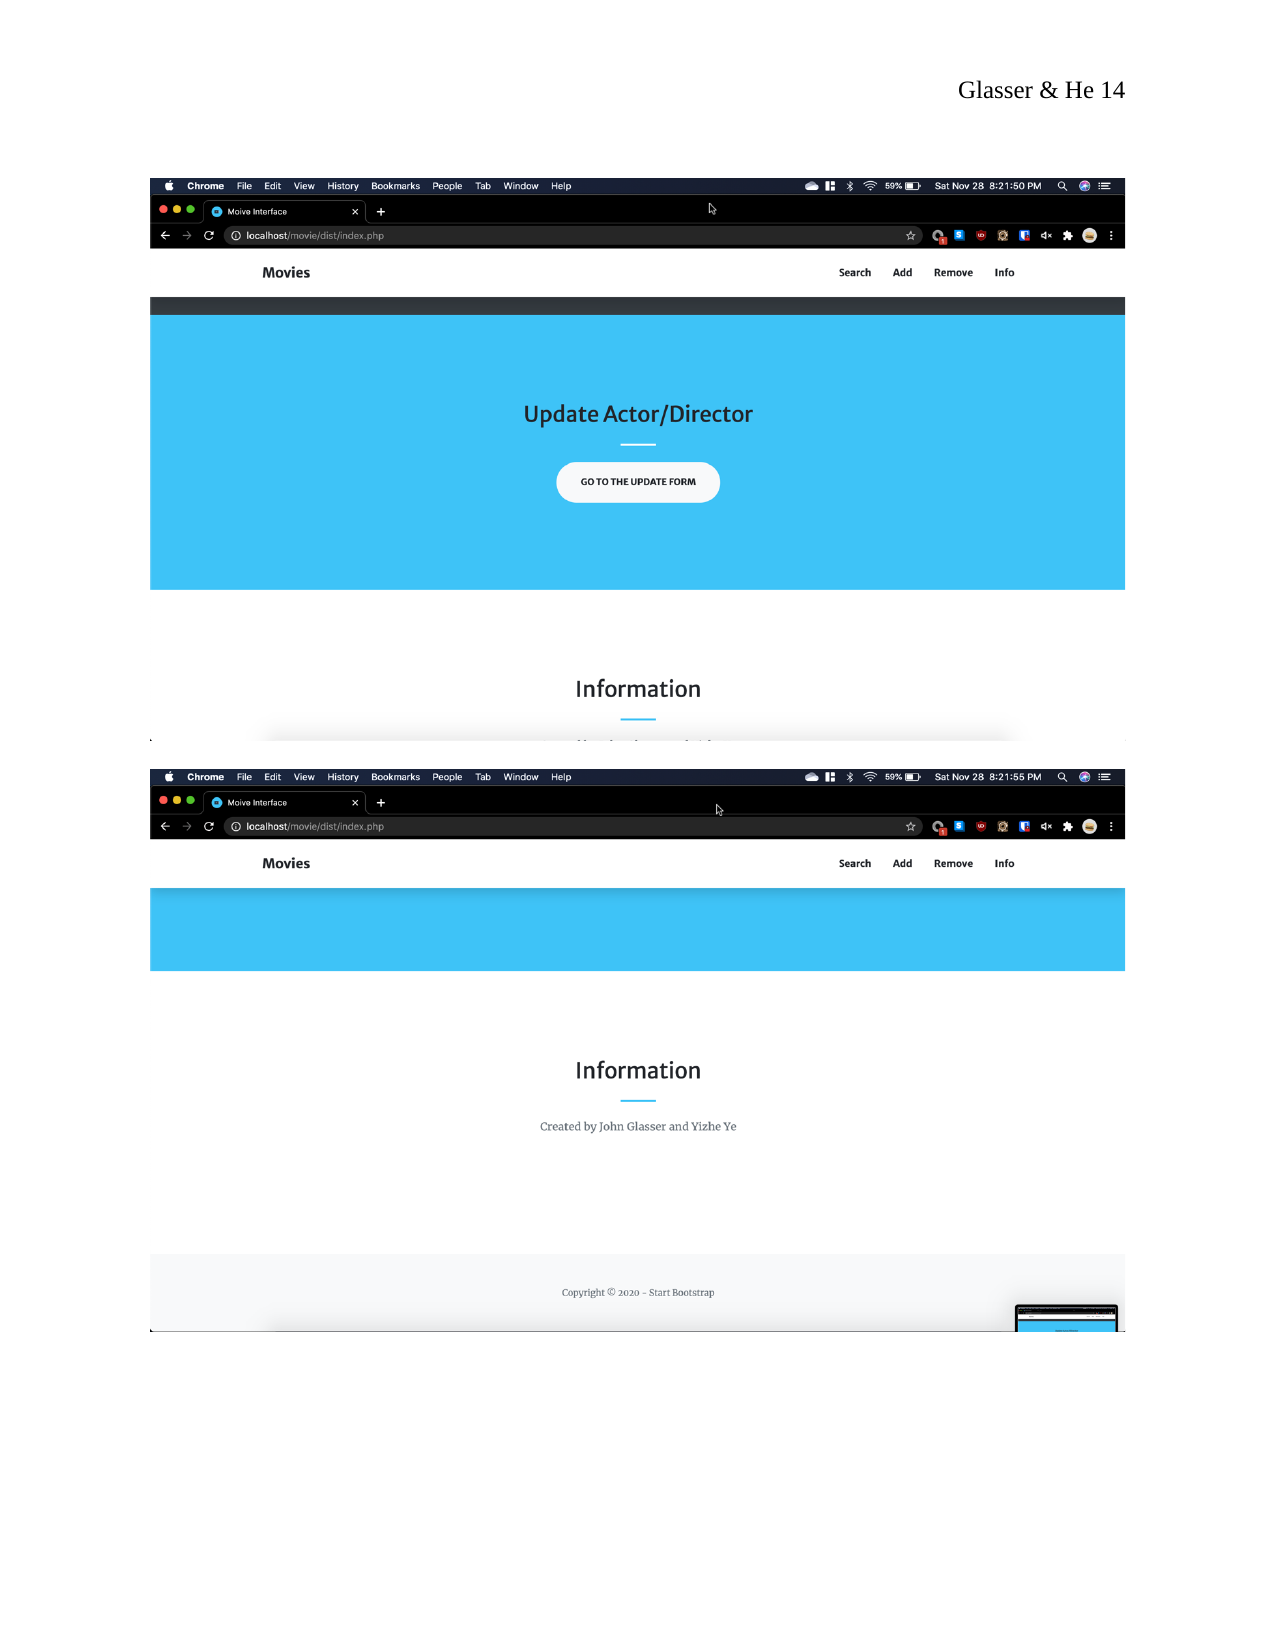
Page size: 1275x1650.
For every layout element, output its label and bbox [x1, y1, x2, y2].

picture [150, 769, 1125, 1332]
picture [150, 178, 1125, 741]
